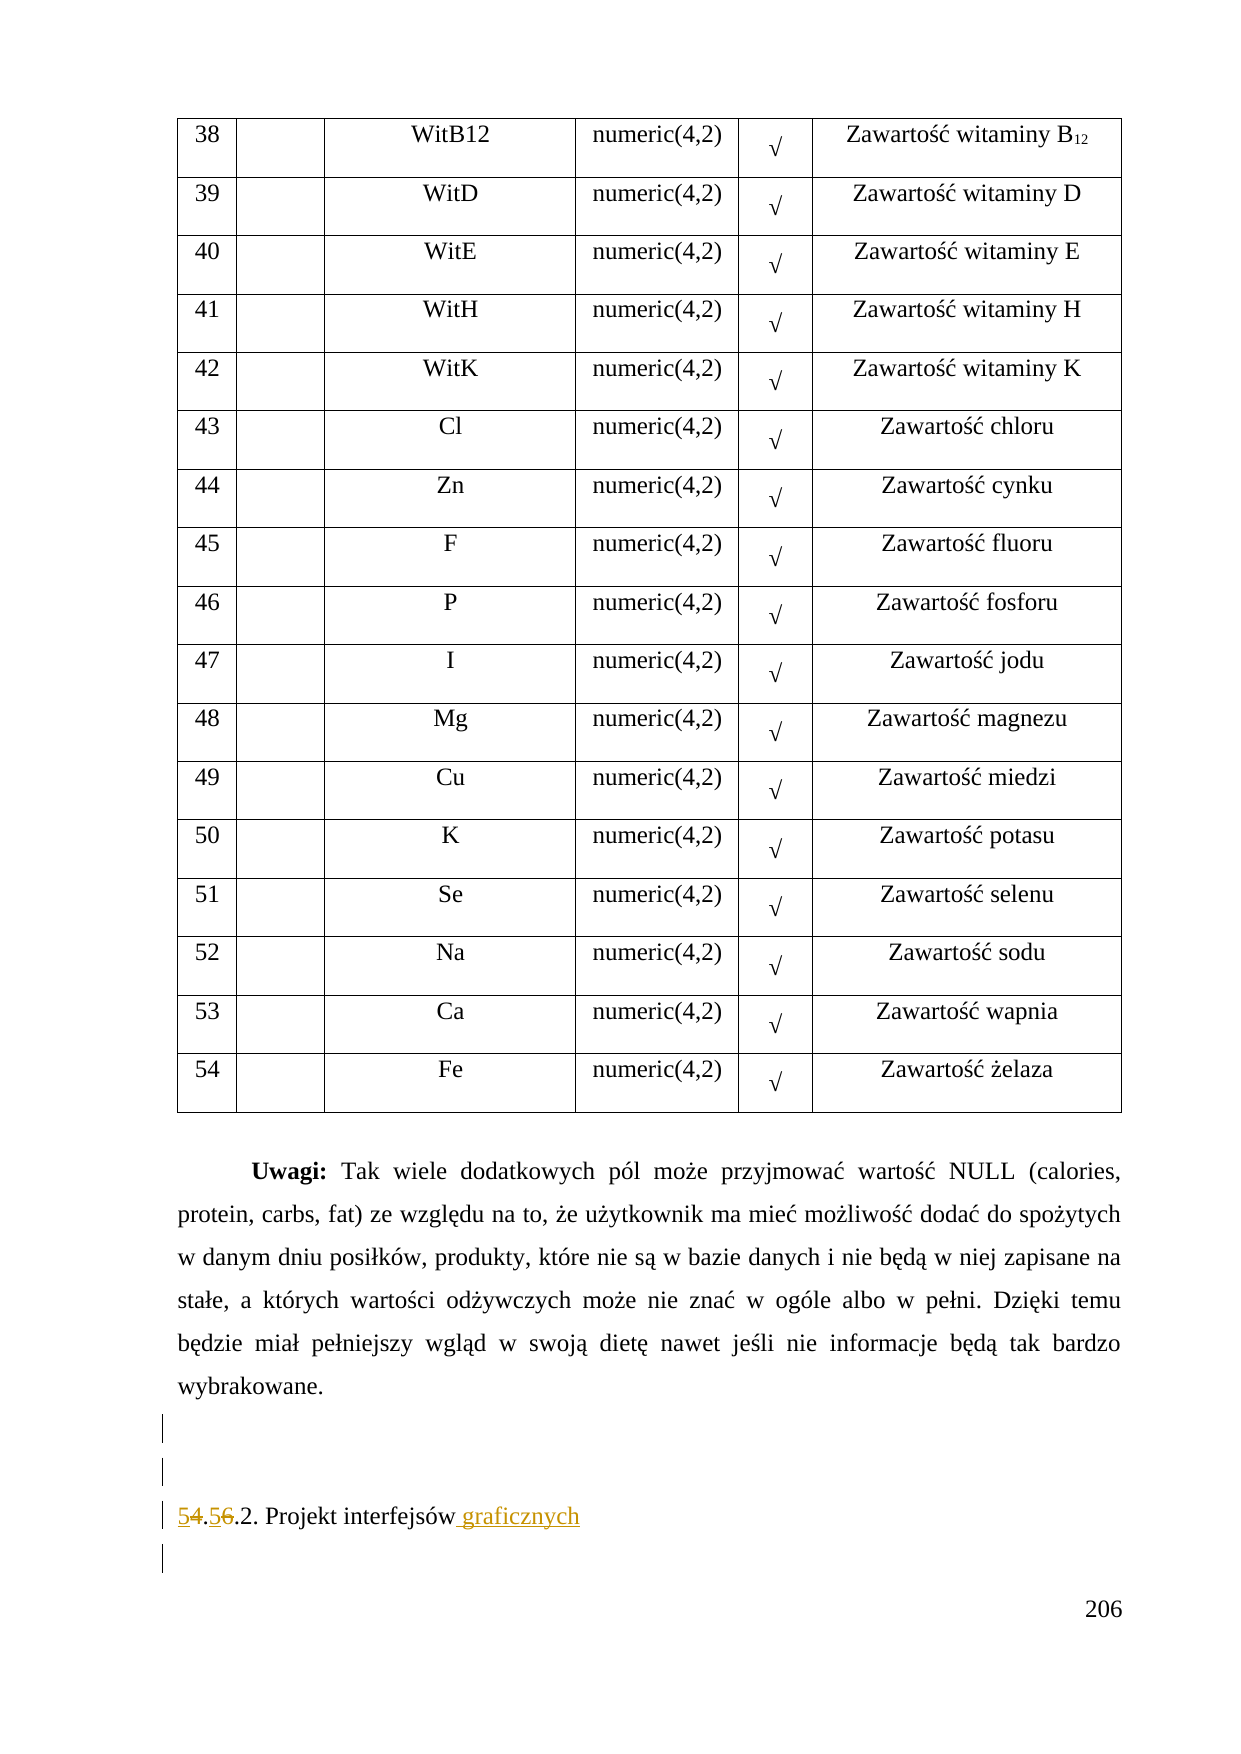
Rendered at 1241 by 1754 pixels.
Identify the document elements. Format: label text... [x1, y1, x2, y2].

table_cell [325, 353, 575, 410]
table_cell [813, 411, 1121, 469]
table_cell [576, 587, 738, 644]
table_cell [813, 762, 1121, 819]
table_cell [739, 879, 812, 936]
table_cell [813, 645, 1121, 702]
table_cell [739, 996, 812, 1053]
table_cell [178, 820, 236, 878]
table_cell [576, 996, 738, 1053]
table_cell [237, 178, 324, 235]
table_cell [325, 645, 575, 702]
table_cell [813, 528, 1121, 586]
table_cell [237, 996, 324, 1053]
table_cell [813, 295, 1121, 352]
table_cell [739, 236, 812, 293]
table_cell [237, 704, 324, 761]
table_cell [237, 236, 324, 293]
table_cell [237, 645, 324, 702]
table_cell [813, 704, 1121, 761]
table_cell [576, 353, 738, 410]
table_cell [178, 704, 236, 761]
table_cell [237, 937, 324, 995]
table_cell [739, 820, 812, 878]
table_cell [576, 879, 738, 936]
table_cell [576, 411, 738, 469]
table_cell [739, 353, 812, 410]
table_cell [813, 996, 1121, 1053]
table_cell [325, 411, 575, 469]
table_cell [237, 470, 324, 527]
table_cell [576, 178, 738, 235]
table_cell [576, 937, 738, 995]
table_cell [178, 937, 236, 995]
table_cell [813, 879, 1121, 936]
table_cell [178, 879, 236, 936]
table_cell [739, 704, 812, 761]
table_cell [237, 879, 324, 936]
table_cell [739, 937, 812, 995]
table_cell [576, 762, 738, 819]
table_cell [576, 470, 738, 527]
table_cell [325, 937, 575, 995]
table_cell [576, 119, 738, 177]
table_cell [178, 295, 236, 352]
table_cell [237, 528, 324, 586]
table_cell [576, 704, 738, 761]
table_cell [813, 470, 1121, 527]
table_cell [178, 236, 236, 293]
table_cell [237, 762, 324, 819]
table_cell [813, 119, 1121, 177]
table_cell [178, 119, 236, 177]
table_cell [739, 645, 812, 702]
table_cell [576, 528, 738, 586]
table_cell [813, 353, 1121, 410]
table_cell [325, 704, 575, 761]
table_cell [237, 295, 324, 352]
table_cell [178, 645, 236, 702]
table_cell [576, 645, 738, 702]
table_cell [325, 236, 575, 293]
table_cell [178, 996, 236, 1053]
text Uwagi: Tak wiele dodatkowych pól może przyjmować wartość NULL (calories, protein, carbs, fat) ze względu na to, że użytkownik ma mieć możliwość dodać do spożytych w danym dniu posiłków, produkty, które nie są w bazie danych i nie będą w niej zapisane na stałe, a których wartości odżywczych może nie znać w ogóle albo w pełni. Dzięki temu będzie miał pełniejszy wgląd w swoją dietę nawet jeśli nie informacje będą tak bardzo wybrakowane. [177, 1156, 1122, 1400]
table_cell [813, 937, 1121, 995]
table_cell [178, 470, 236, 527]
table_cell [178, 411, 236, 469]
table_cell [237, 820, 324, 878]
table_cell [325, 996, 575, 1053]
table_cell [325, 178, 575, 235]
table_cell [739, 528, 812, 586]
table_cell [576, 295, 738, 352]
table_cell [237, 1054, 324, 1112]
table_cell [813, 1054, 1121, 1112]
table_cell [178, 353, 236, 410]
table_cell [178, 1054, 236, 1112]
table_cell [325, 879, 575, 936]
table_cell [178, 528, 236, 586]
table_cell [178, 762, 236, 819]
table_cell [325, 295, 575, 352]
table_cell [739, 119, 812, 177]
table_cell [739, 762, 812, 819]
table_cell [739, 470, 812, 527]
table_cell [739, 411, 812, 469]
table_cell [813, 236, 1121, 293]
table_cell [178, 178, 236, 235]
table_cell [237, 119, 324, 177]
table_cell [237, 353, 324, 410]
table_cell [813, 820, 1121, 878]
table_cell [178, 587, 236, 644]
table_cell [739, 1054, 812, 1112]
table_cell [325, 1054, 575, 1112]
subtitle ..2. Projekt interfejsów [177, 1501, 1122, 1529]
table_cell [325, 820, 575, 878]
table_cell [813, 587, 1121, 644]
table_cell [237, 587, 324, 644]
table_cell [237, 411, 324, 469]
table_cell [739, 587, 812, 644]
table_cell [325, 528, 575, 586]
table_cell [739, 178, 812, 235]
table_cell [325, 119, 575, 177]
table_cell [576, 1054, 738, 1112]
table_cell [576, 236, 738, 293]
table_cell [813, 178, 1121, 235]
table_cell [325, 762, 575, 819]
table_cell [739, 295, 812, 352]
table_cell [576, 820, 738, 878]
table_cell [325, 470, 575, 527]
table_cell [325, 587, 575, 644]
